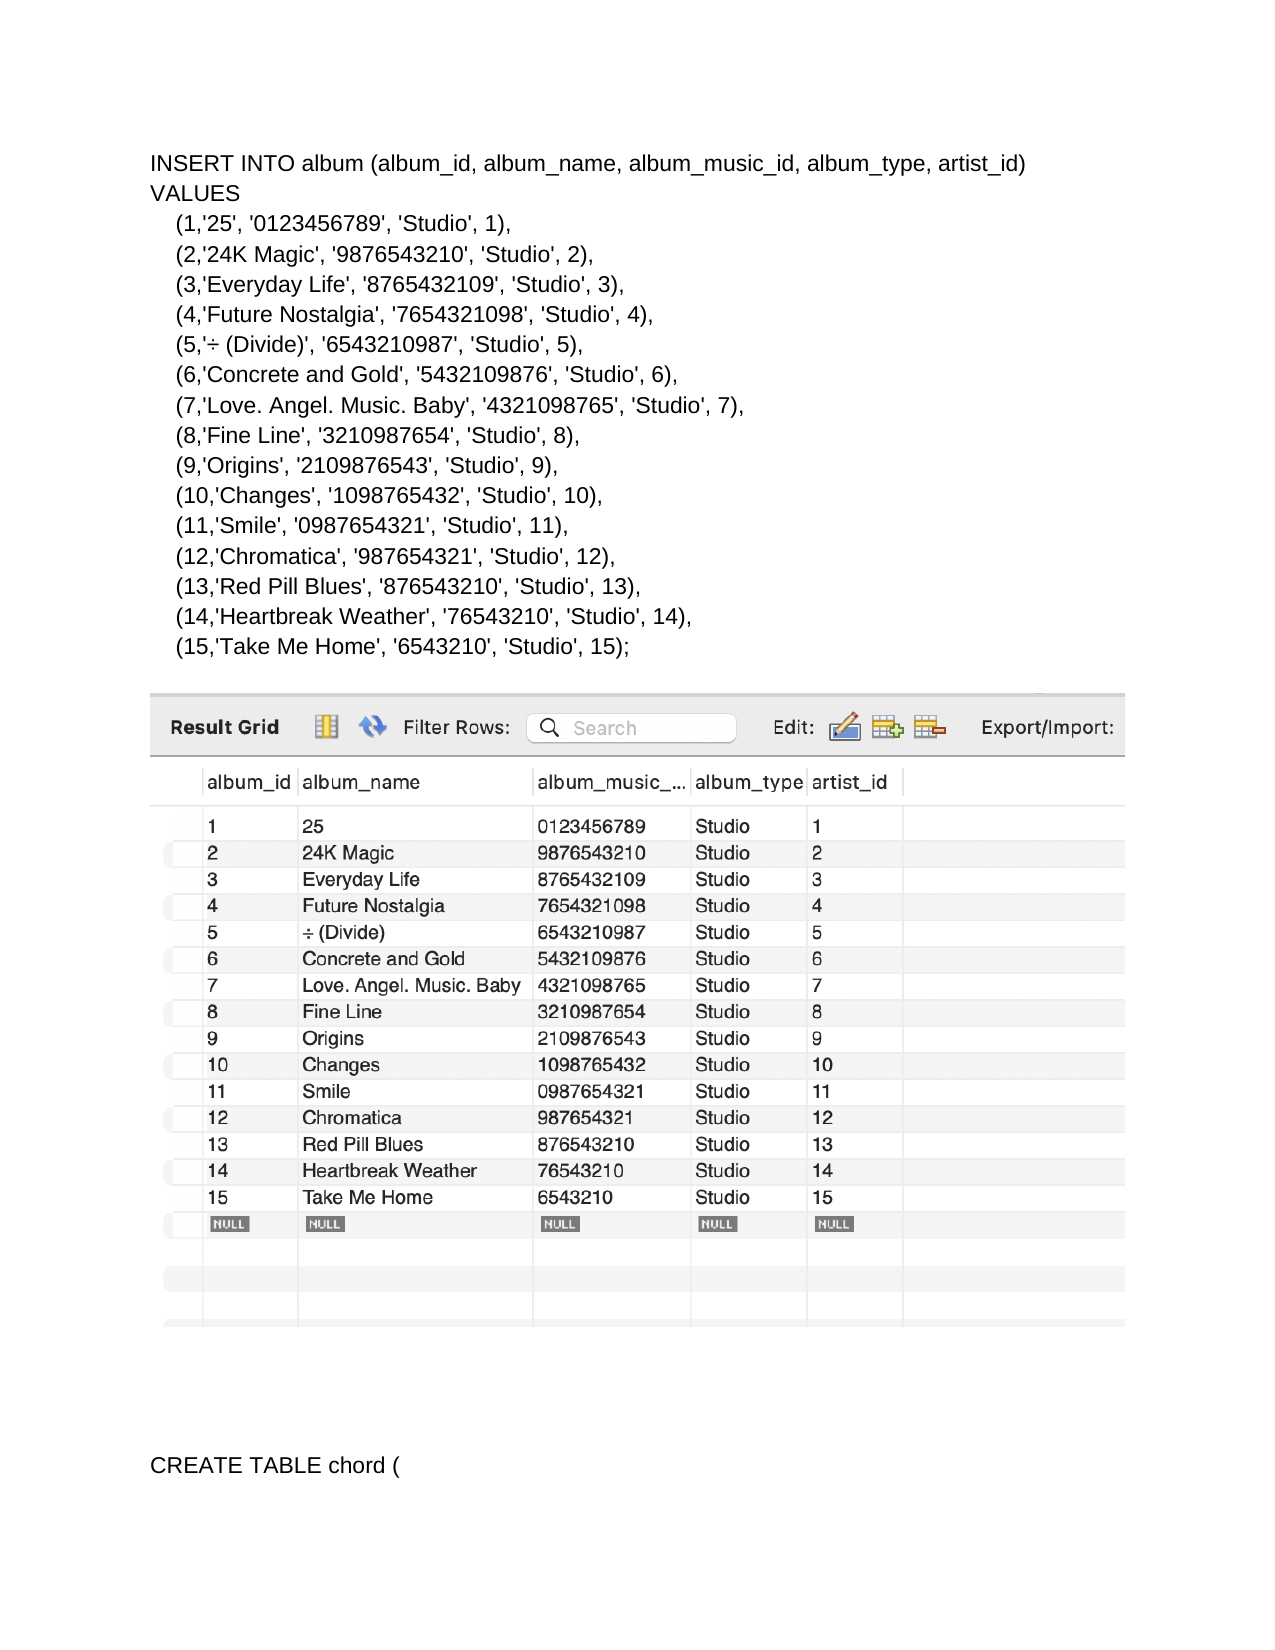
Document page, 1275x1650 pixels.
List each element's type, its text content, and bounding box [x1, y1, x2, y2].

text (7,'Love. Angel. Music. Baby', '4321098765', 'Studio', 7), [150, 392, 1125, 418]
text (12,'Chromatica', '987654321', 'Studio', 12), [150, 543, 1125, 569]
text (2,'24K Magic', '9876543210', 'Studio', 2), [150, 241, 1125, 267]
text (11,'Smile', '0987654321', 'Studio', 11), [150, 512, 1125, 539]
text (13,'Red Pill Blues', '876543210', 'Studio', 13), [150, 573, 1125, 599]
text (8,'Fine Line', '3210987654', 'Studio', 8), [150, 422, 1125, 448]
text (3,'Everyday Life', '8765432109', 'Studio', 3), [150, 271, 1125, 297]
text VALUES [150, 180, 1125, 207]
text (4,'Future Nostalgia', '7654321098', 'Studio', 4), [150, 301, 1125, 327]
text (15,'Take Me Home', '6543210', 'Studio', 15); [150, 633, 1125, 660]
text (5,'÷ (Divide)', '6543210987', 'Studio', 5), [150, 331, 1125, 358]
text (14,'Heartbreak Weather', '76543210', 'Studio', 14), [150, 603, 1125, 629]
picture [150, 693, 1125, 1327]
text (6,'Concrete and Gold', '5432109876', 'Studio', 6), [150, 361, 1125, 388]
text INSERT INTO album (album_id, album_name, album_music_id, album_type, artist_id) [150, 150, 1125, 176]
text CREATE TABLE chord ( [150, 1452, 1125, 1478]
text (9,'Origins', '2109876543', 'Studio', 9), [150, 452, 1125, 478]
text (10,'Changes', '1098765432', 'Studio', 10), [150, 482, 1125, 509]
text (1,'25', '0123456789', 'Studio', 1), [150, 210, 1125, 237]
